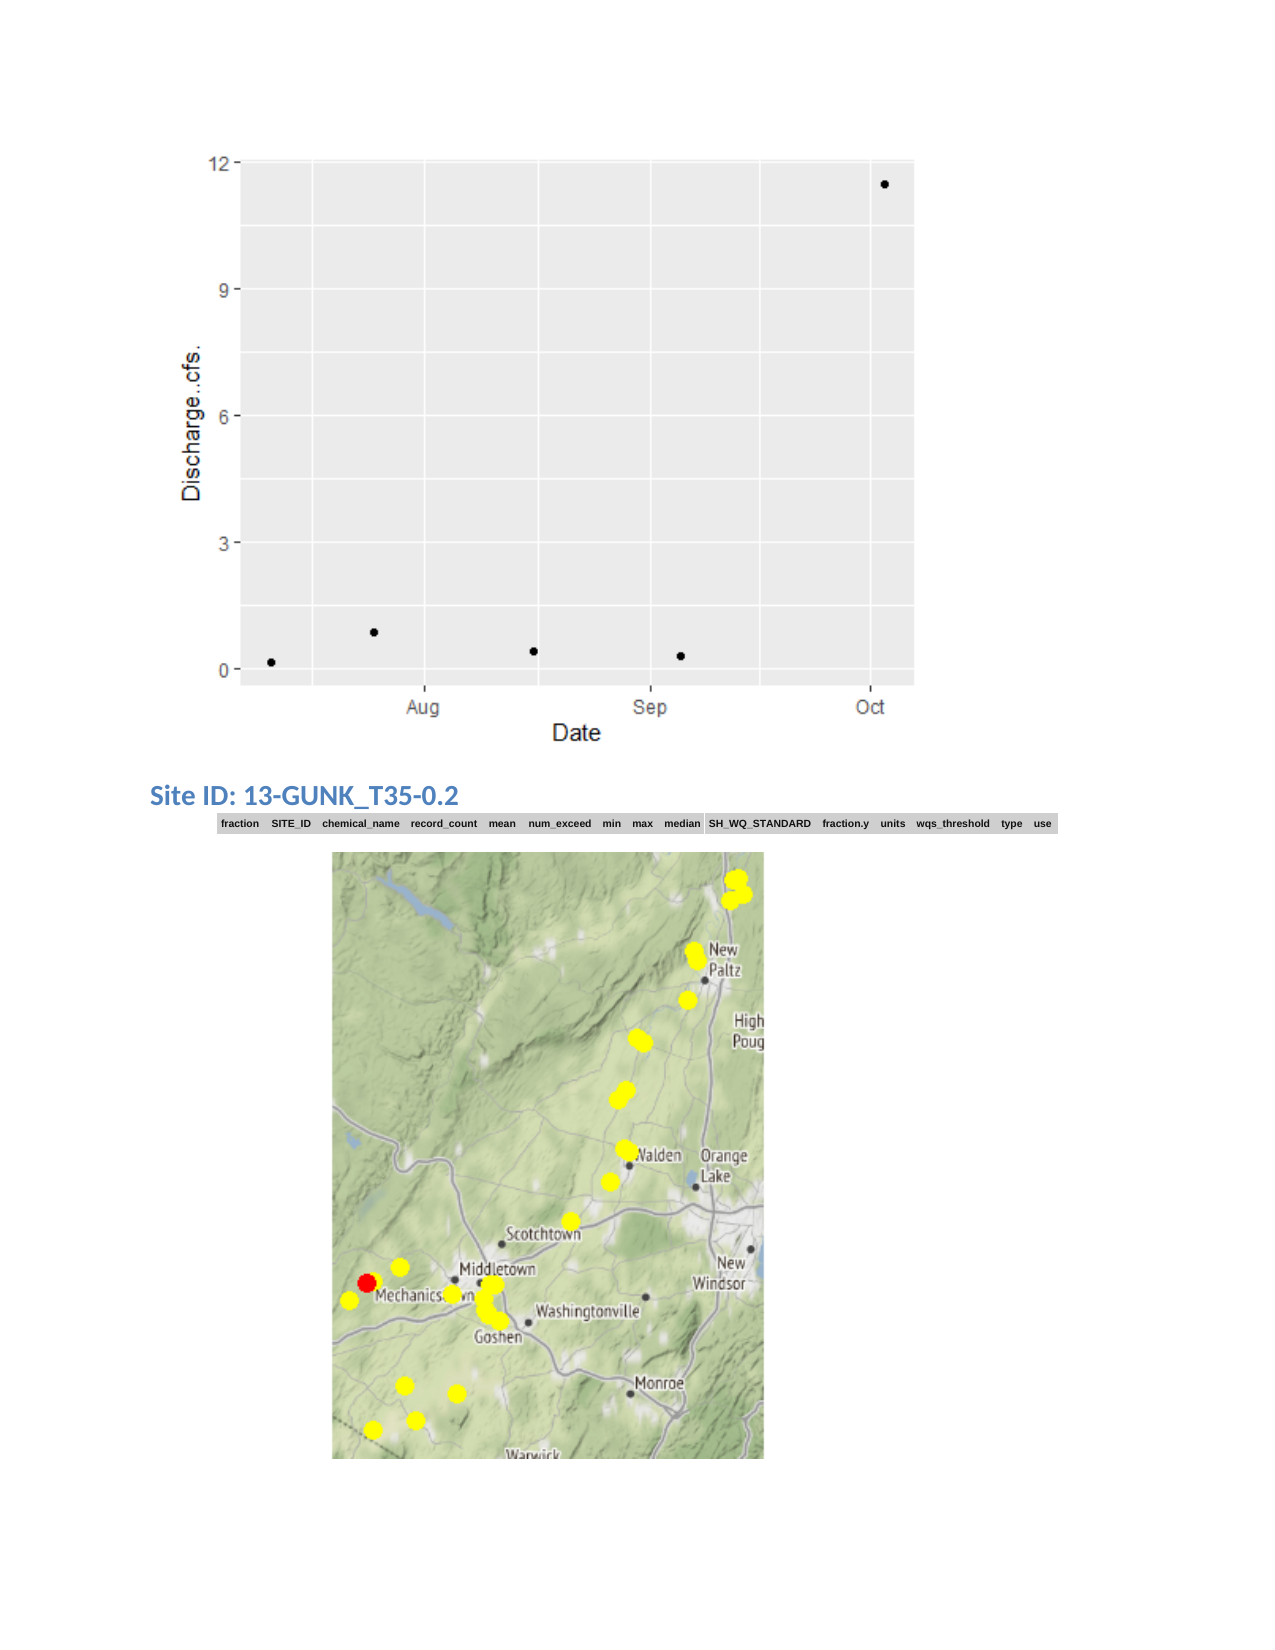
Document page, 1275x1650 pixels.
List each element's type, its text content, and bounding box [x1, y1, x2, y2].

subtitle Site ID: 13-GUNK_T35-0.2 [150, 777, 1125, 813]
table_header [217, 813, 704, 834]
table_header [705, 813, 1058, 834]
picture [168, 150, 927, 757]
picture [168, 852, 927, 1459]
